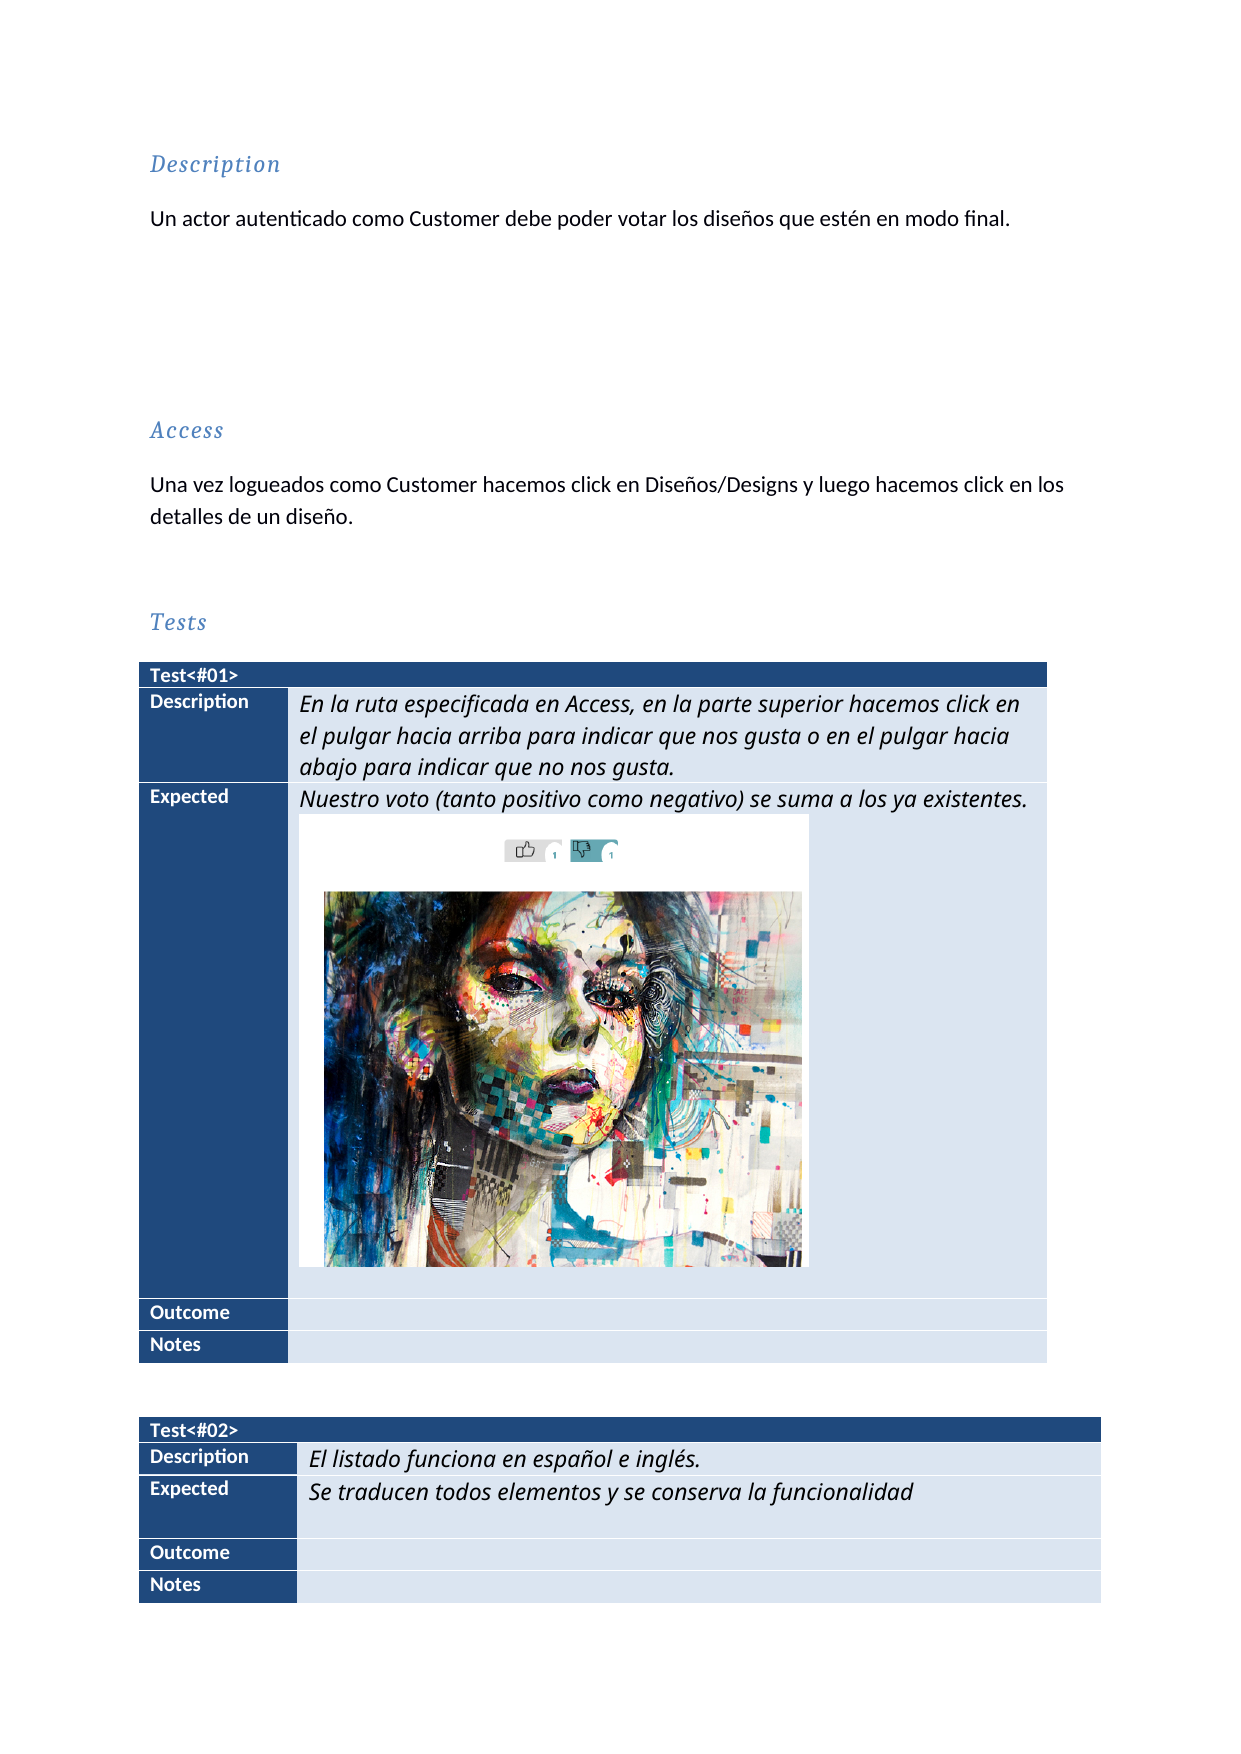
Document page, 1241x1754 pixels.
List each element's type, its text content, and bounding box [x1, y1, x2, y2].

table_cell [298, 1539, 1101, 1570]
subtitle Tests [150, 608, 1090, 637]
picture [299, 814, 809, 1267]
table_header Test<#02> [139, 1417, 1101, 1442]
table_cell Expected [139, 783, 288, 1298]
table_cell Expected [139, 1476, 297, 1538]
table_cell Description [139, 1443, 297, 1474]
subtitle Description [150, 150, 1090, 179]
table_cell [298, 1571, 1101, 1603]
table_cell Notes [139, 1571, 297, 1603]
table_cell Outcome [139, 1299, 288, 1330]
table_cell [288, 1331, 1047, 1363]
table_cell En la ruta especificada en Access, en la parte superior hacemos click en el pulgar hacia arriba para indicar que nos gusta o en el pulgar hacia abajo para indicar que no nos gusta. [288, 688, 1047, 782]
table_cell El listado funciona en español e inglés. [298, 1443, 1101, 1474]
text Un actor autenticado como Customer debe poder votar los diseños que estén en modo final. [150, 204, 1090, 232]
text Una vez logueados como Customer hacemos click en Diseños/Designs y luego hacemos click en los detalles de un diseño. [150, 470, 1090, 530]
table_cell [288, 1299, 1047, 1330]
subtitle Access [150, 416, 1090, 445]
table_cell Notes [139, 1331, 288, 1363]
table_cell Nuestro voto (tanto positivo como negativo) se suma a los ya existentes. [288, 783, 1047, 1298]
table_cell Se traducen todos elementos y se conserva la funcionalidad [298, 1476, 1101, 1538]
table_cell Outcome [139, 1539, 297, 1570]
table_header Test<#01> [139, 662, 1047, 687]
table_cell Description [139, 688, 288, 782]
